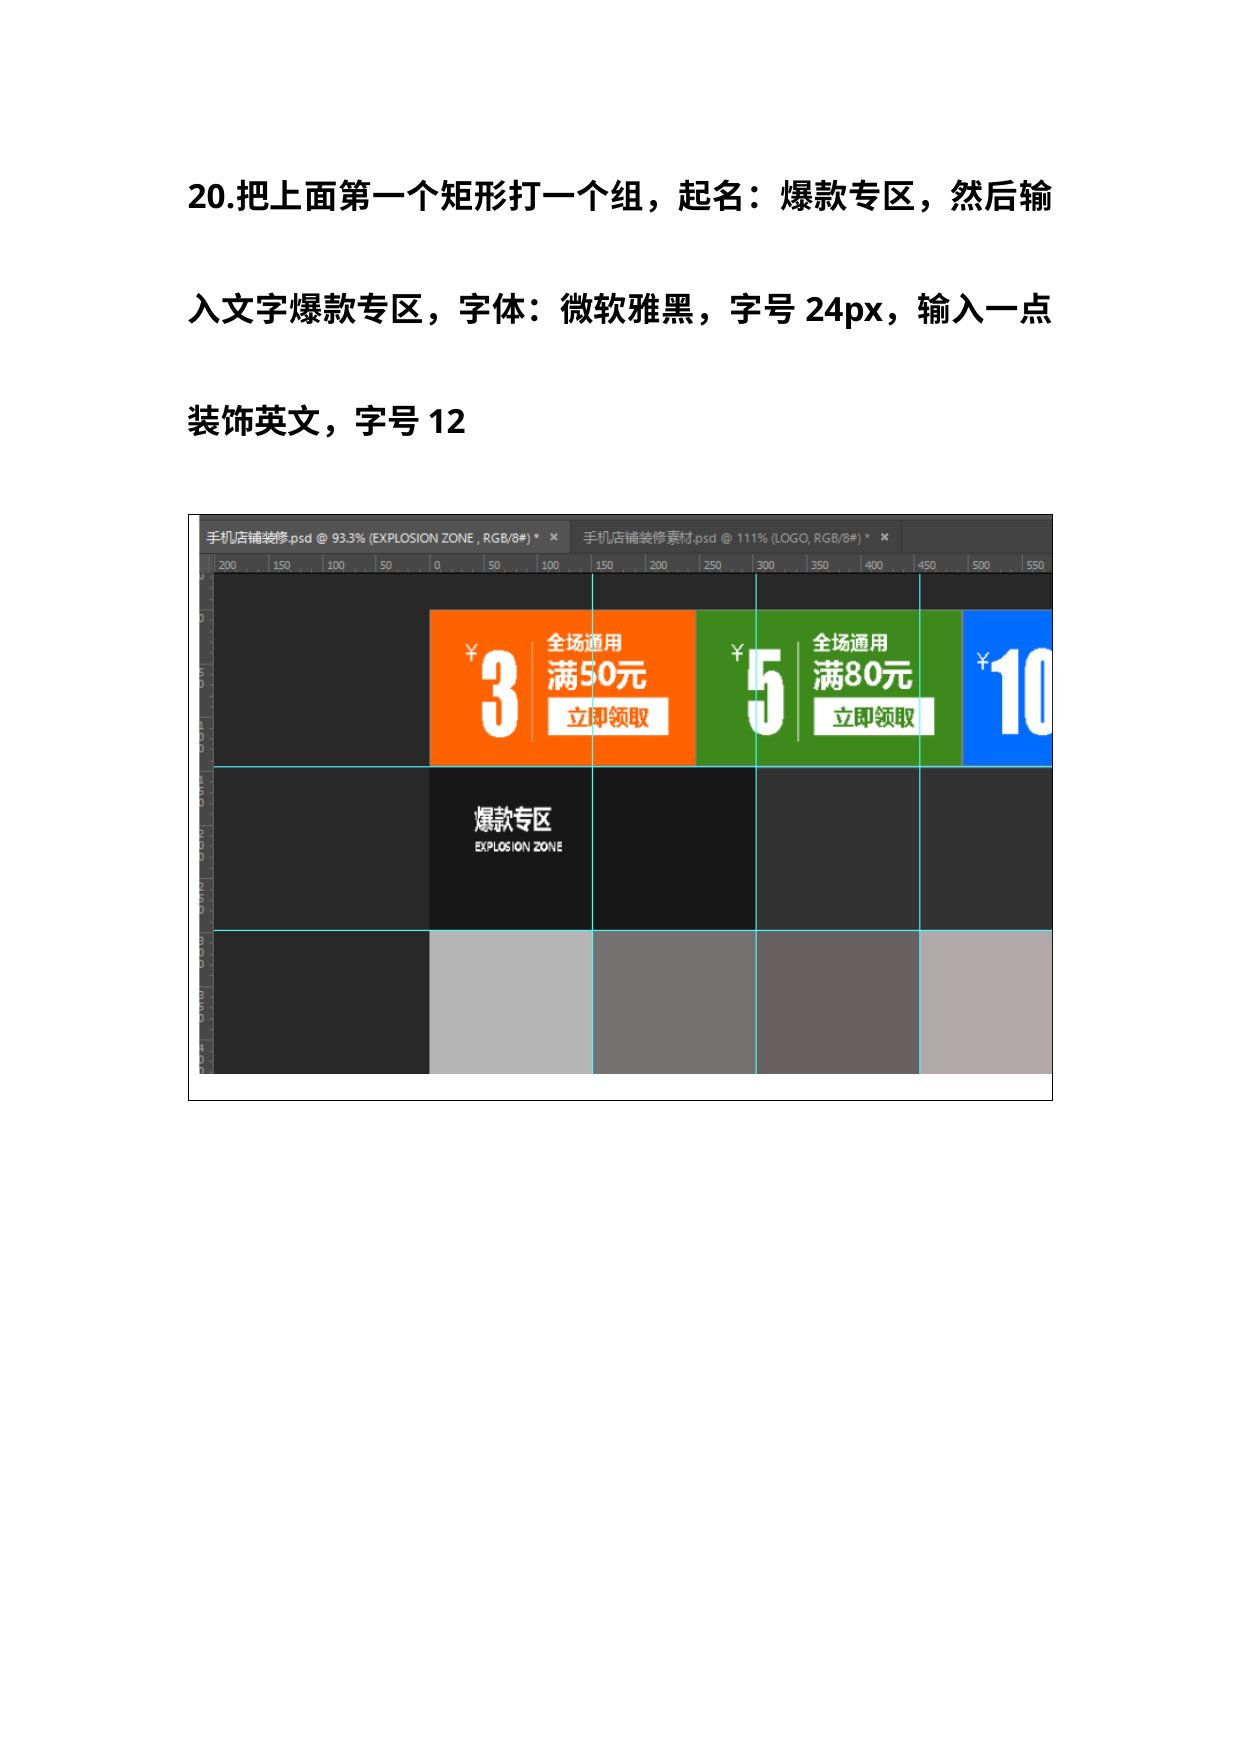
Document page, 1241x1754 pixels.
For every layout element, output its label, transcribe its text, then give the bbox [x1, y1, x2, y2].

picture [199, 515, 1053, 1074]
table_header [189, 515, 1052, 1100]
subtitle 20.把上面第一个矩形打一个组，起名：爆款专区，然后输入文字爆款专区，字体：微软雅黑，字号24px，输入一点装饰英文，字号12 [187, 162, 1053, 452]
